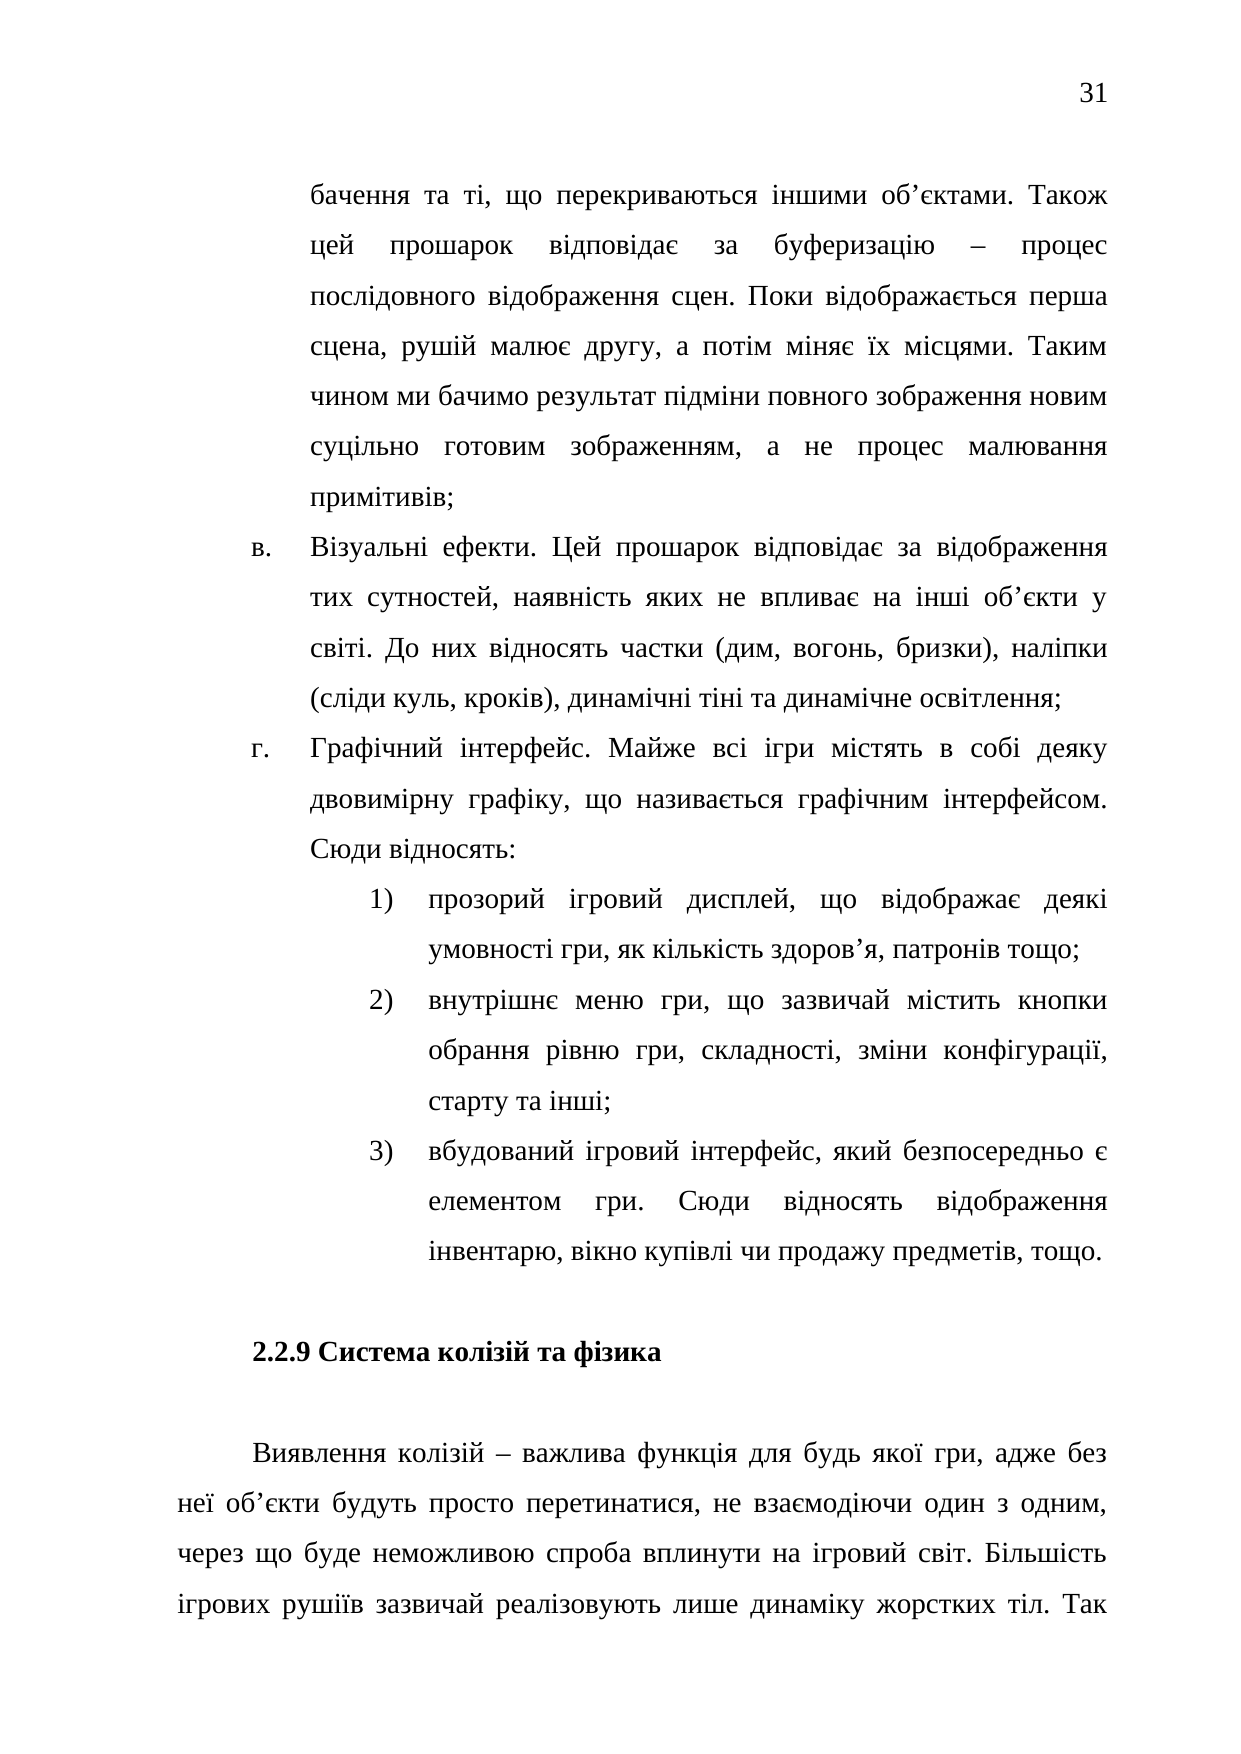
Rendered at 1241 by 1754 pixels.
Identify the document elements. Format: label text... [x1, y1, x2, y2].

list Графічний інтерфейс. Майже всі ігри містять в собі деяку двовимірну графіку, що називається графічним інтерфейсом. Сюди відносять: [251, 730, 1108, 864]
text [177, 1435, 1108, 1619]
list прозорий ігровий дисплей, що відображає деякі умовності гри, як кількість здоров’я, патронів тощо; [369, 881, 1108, 965]
list Візуальні ефекти. Цей прошарок відповідає за відображення тих сутностей, наявність яких не впливає на інші об’єкти у світі. До них відносять частки (дим, вогонь, бризки), наліпки (сліди куль, кроків), динамічні тіні та динамічне освітлення; [251, 529, 1108, 714]
list внутрішнє меню гри, що зазвичай містить кнопки обрання рівню гри, складності, зміни конфігурації, старту та інші; [369, 982, 1108, 1116]
list вбудований ігровий інтерфейс, який безпосередньо є елементом гри. Сюди відносять відображення інвентарю, вікно купівлі чи продажу предметів, тощо. [369, 1133, 1108, 1267]
text 2.2.9 Система колізій та фізика [177, 1334, 1108, 1368]
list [251, 177, 1108, 512]
